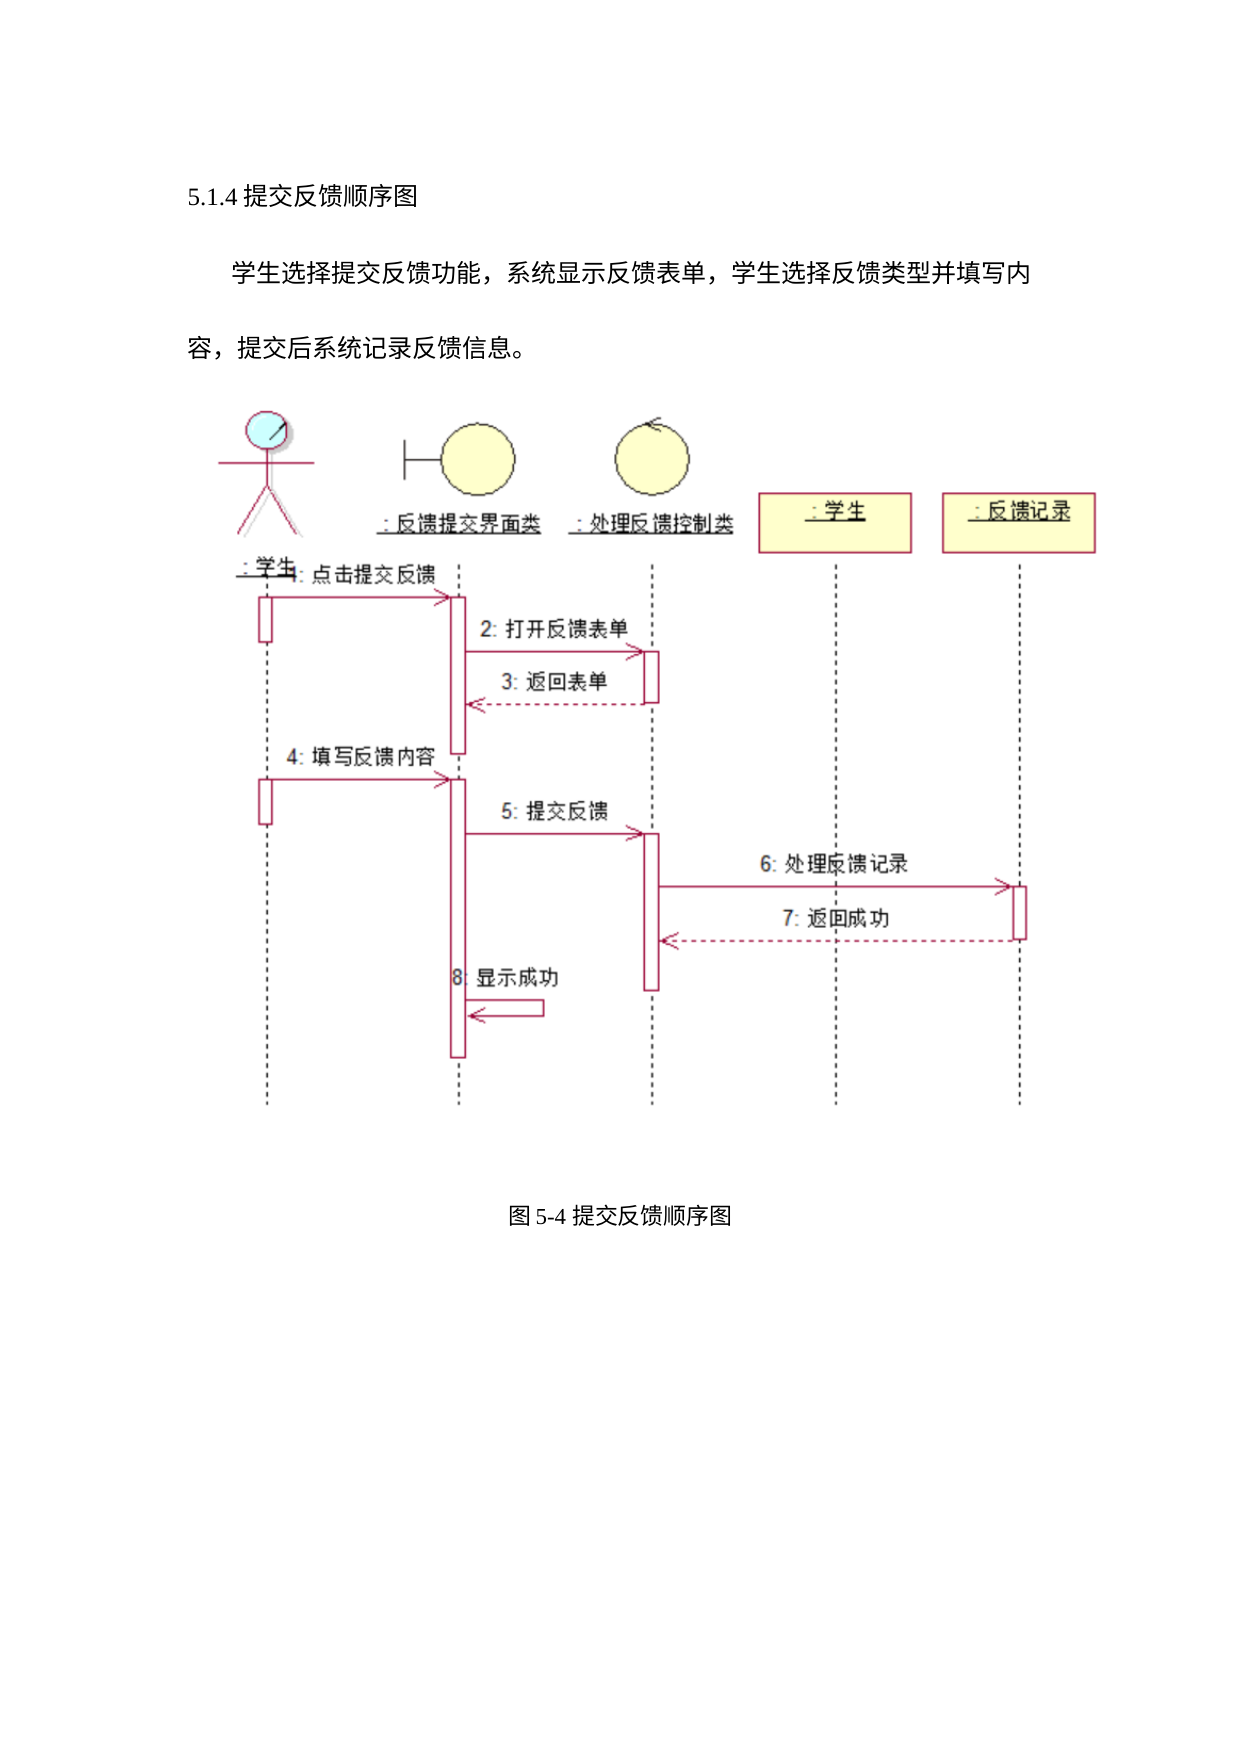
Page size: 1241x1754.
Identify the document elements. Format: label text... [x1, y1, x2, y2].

text 5.1.4 提交反馈顺序图 [187, 162, 1053, 227]
picture [187, 409, 1166, 1157]
text 学生选择提交反馈功能，系统显示反馈表单，学生选择反馈类型并填写内容，提交后系统记录反馈信息。 [187, 239, 1053, 379]
text 图5-4 提交反馈顺序图 [187, 1182, 1053, 1247]
